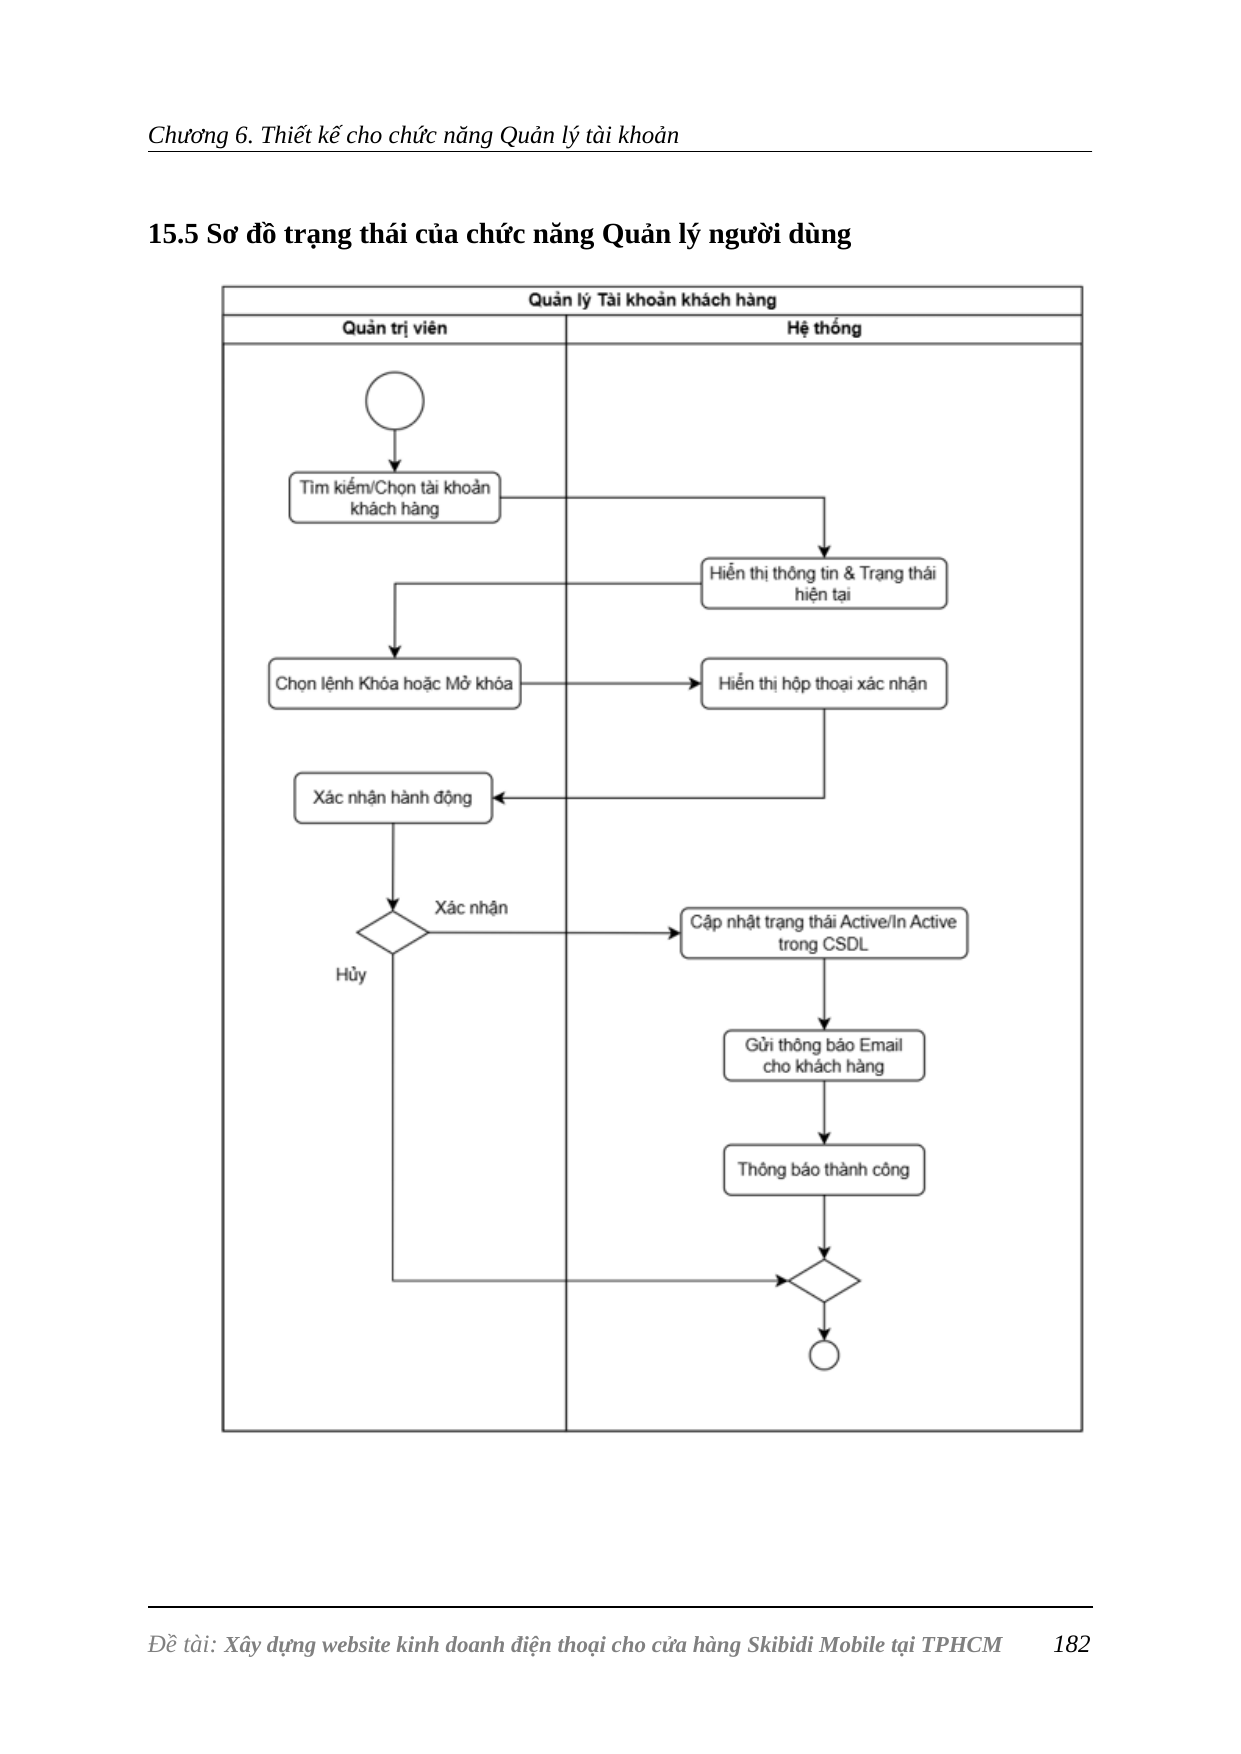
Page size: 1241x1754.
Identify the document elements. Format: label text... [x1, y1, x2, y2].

subtitle Sơ đồ trạng thái của chức năng Quản lý người dùng [148, 207, 1092, 253]
picture [206, 277, 1093, 1453]
